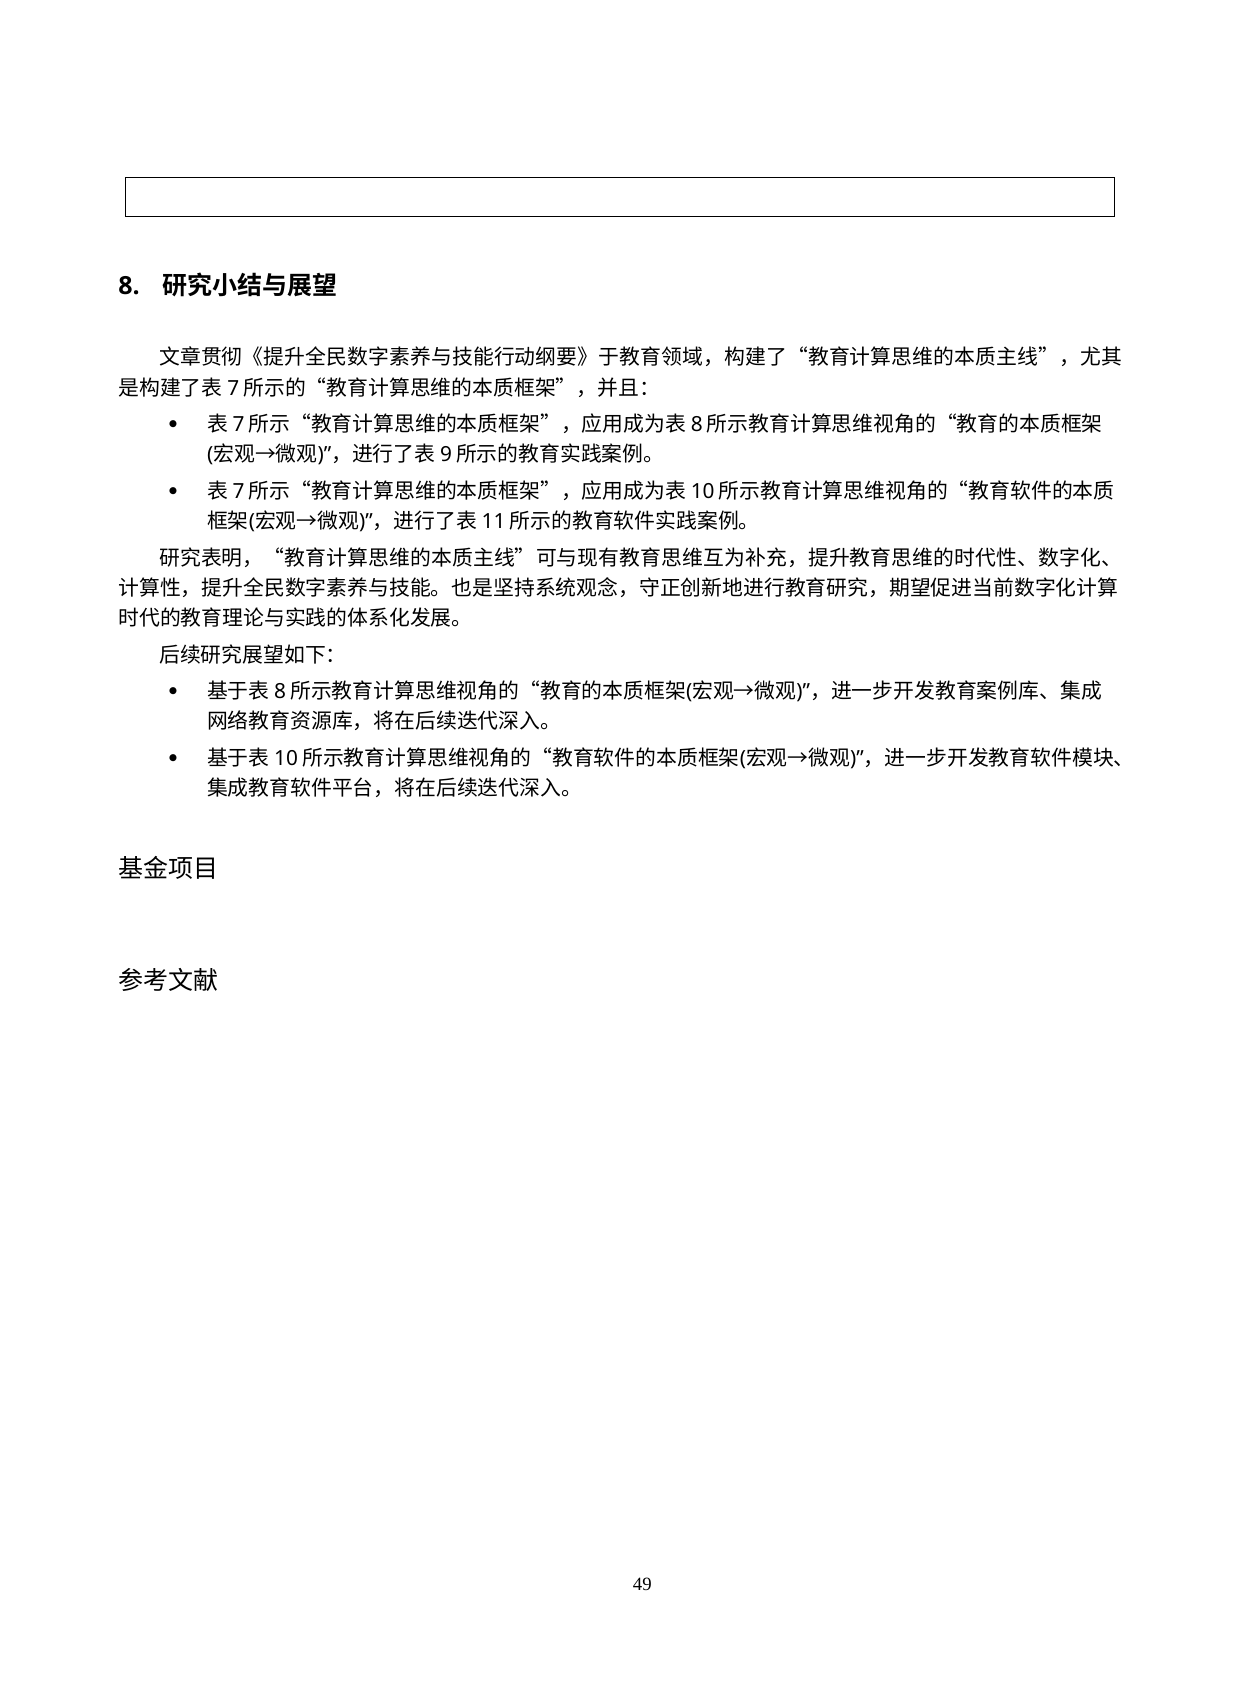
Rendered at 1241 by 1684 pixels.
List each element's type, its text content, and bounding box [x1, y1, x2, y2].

table_cell [126, 178, 1114, 216]
list 基于表 8所示教育计算思维视角的“教育的本质框架(宏观→微观)”，进一步开发教育案例库、集成网络教育资源库，将在后续迭代深入。 [169, 674, 1122, 735]
list 表 7所示“教育计算思维的本质框架”，应用成为表 10所示教育计算思维视角的“教育软件的本质框架(宏观→微观)”，进行了表 11所示的教育软件实践案例。 [169, 474, 1122, 535]
subtitle 基金项目 [118, 836, 1122, 897]
text 研究表明，“教育计算思维的本质主线”可与现有教育思维互为补充，提升教育思维的时代性、数字化、计算性，提升全民数字素养与技能。也是坚持系统观念，守正创新地进行教育研究，期望促进当前数字化计算时代的教育理论与实践的体系化发展。 [118, 541, 1122, 632]
list 表 7所示“教育计算思维的本质框架”，应用成为表 8所示教育计算思维视角的“教育的本质框架(宏观→微观)”，进行了表 9所示的教育实践案例。 [169, 407, 1122, 468]
text 文章贯彻《提升全民数字素养与技能行动纲要》于教育领域，构建了“教育计算思维的本质主线”，尤其是构建了表 7所示的“教育计算思维的本质框架”，并且： [118, 341, 1122, 401]
text 后续研究展望如下： [118, 638, 1122, 668]
list 基于表 10所示教育计算思维视角的“教育软件的本质框架(宏观→微观)”，进一步开发教育软件模块、集成教育软件平台，将在后续迭代深入。 [169, 741, 1122, 802]
subtitle 参考文献 [118, 948, 1122, 1008]
subtitle 研究小结与展望 [118, 253, 1122, 314]
